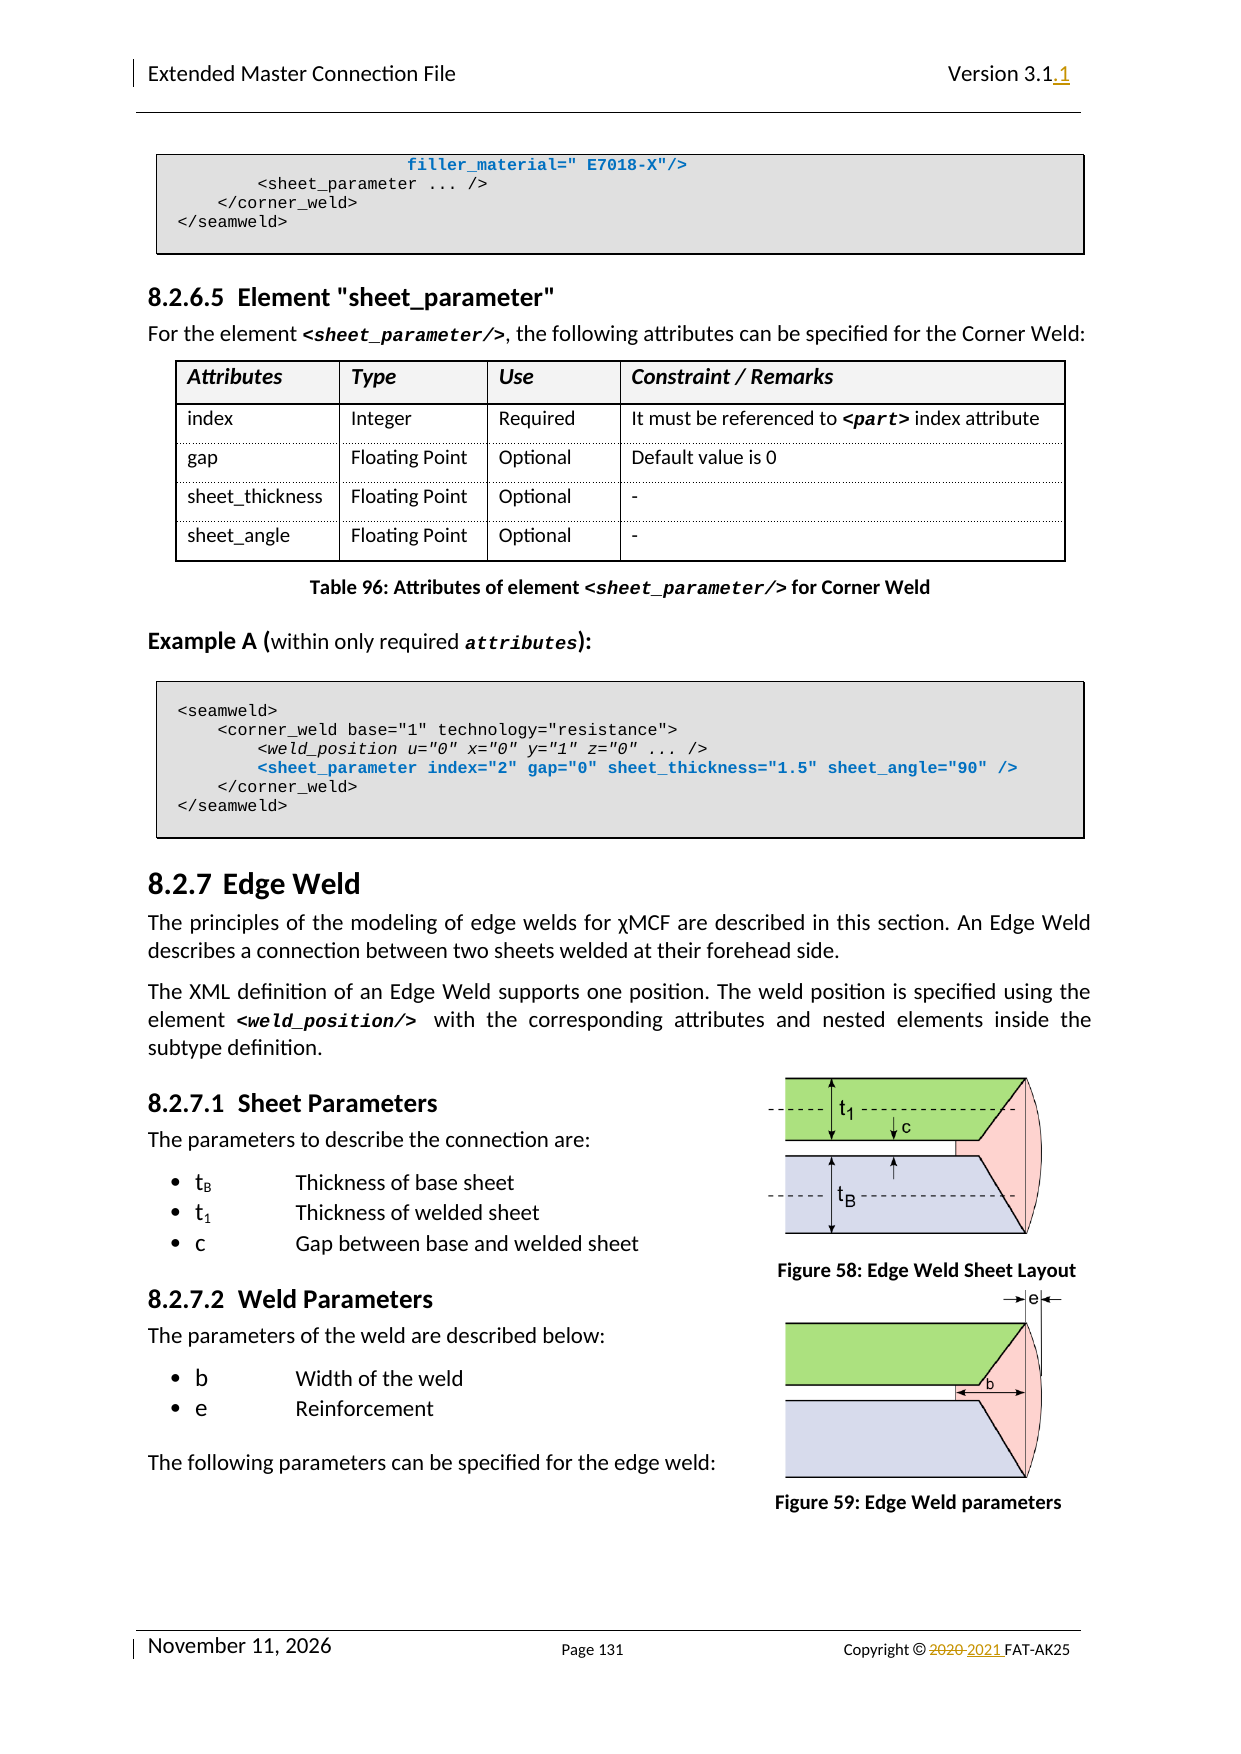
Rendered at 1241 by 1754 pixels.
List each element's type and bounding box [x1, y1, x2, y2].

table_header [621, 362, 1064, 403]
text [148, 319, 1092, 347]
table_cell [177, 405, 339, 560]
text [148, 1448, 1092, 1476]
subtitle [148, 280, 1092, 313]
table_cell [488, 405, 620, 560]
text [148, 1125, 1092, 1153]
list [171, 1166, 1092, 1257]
picture [768, 1153, 1062, 1166]
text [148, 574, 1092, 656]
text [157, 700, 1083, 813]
picture [768, 1119, 1062, 1125]
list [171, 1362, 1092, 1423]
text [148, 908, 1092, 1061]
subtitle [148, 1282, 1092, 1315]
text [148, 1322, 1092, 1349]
picture [768, 1068, 1062, 1086]
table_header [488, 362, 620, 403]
picture [785, 1315, 1062, 1322]
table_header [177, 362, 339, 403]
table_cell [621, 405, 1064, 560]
picture [785, 1349, 1062, 1362]
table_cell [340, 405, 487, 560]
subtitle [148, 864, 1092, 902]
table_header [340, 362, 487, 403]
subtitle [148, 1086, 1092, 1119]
picture [785, 1423, 1062, 1448]
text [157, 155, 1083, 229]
